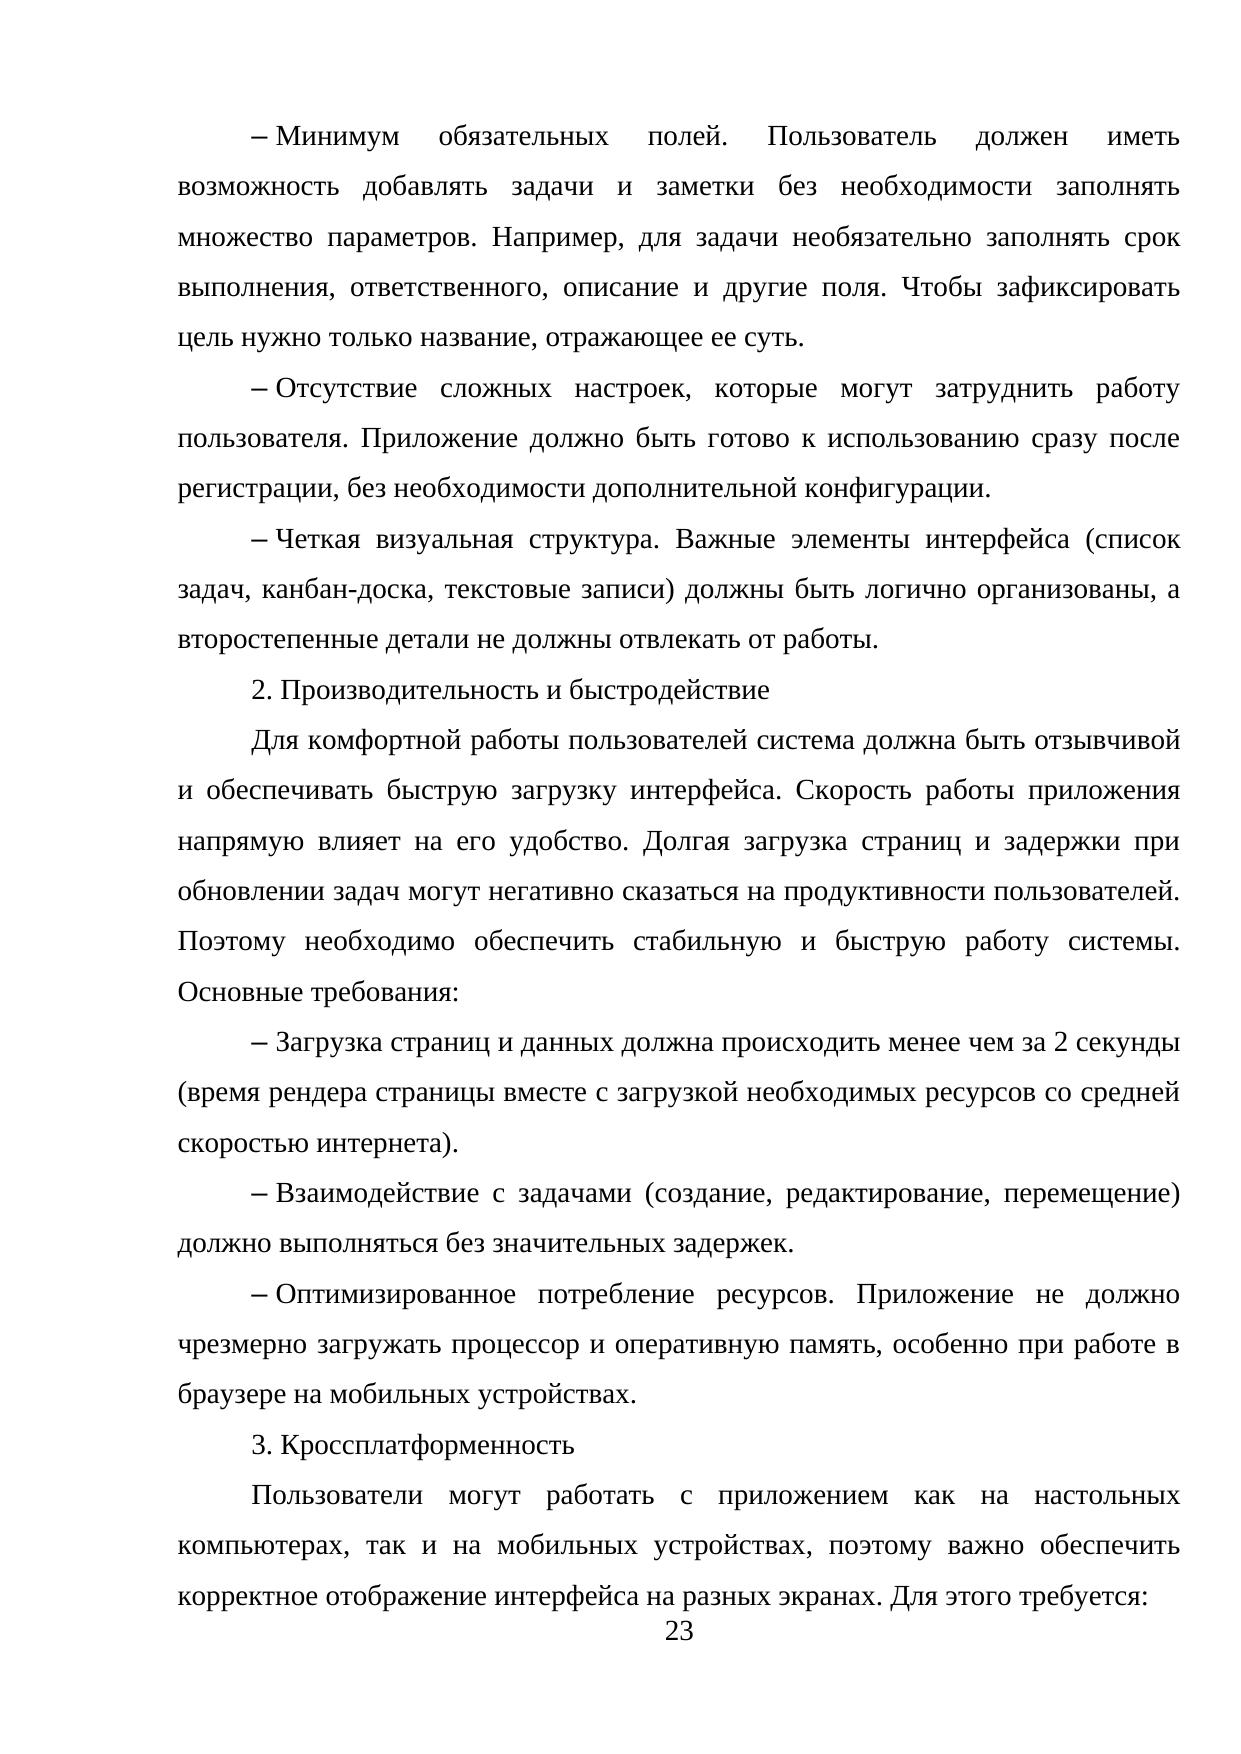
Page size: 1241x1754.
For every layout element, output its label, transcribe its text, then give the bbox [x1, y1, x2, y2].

list Загрузка страниц и данных должна происходить менее чем за 2 секунды (время рендера страницы вместе с загрузкой необходимых ресурсов со средней скоростью интернета). [177, 1024, 1181, 1158]
list Производительность и быстродействие [177, 672, 1181, 705]
list Четкая визуальная структура. Важные элементы интерфейса (список задач, канбан-доска, текстовые записи) должны быть логично организованы, а второстепенные детали не должны отвлекать от работы. [177, 521, 1181, 655]
text Пользователи могут работать с приложением как на настольных компьютерах, так и на мобильных устройствах, поэтому важно обеспечить корректное отображение интерфейса на разных экранах. Для этого требуется: [177, 1477, 1181, 1611]
text Для комфортной работы пользователей система должна быть отзывчивой и обеспечивать быструю загрузку интерфейса. Скорость работы приложения напрямую влияет на его удобство. Долгая загрузка страниц и задержки при обновлении задач могут негативно сказаться на продуктивности пользователей. Поэтому необходимо обеспечить стабильную и быструю работу системы. Основные требования: [177, 722, 1181, 1007]
list Кроссплатформенность [177, 1427, 1181, 1460]
list Оптимизированное потребление ресурсов. Приложение не должно чрезмерно загружать процессор и оперативную память, особенно при работе в браузере на мобильных устройствах. [177, 1276, 1181, 1410]
list Взаимодействие с задачами (создание, редактирование, перемещение) должно выполняться без значительных задержек. [177, 1175, 1181, 1259]
list Отсутствие сложных настроек, которые могут затруднить работу пользователя. Приложение должно быть готово к использованию сразу после регистрации, без необходимости дополнительной конфигурации. [177, 370, 1181, 504]
list Минимум обязательных полей. Пользователь должен иметь возможность добавлять задачи и заметки без необходимости заполнять множество параметров. Например, для задачи необязательно заполнять срок выполнения, ответственного, описание и другие поля. Чтобы зафиксировать цель нужно только название, отражающее ее суть. [177, 118, 1181, 353]
